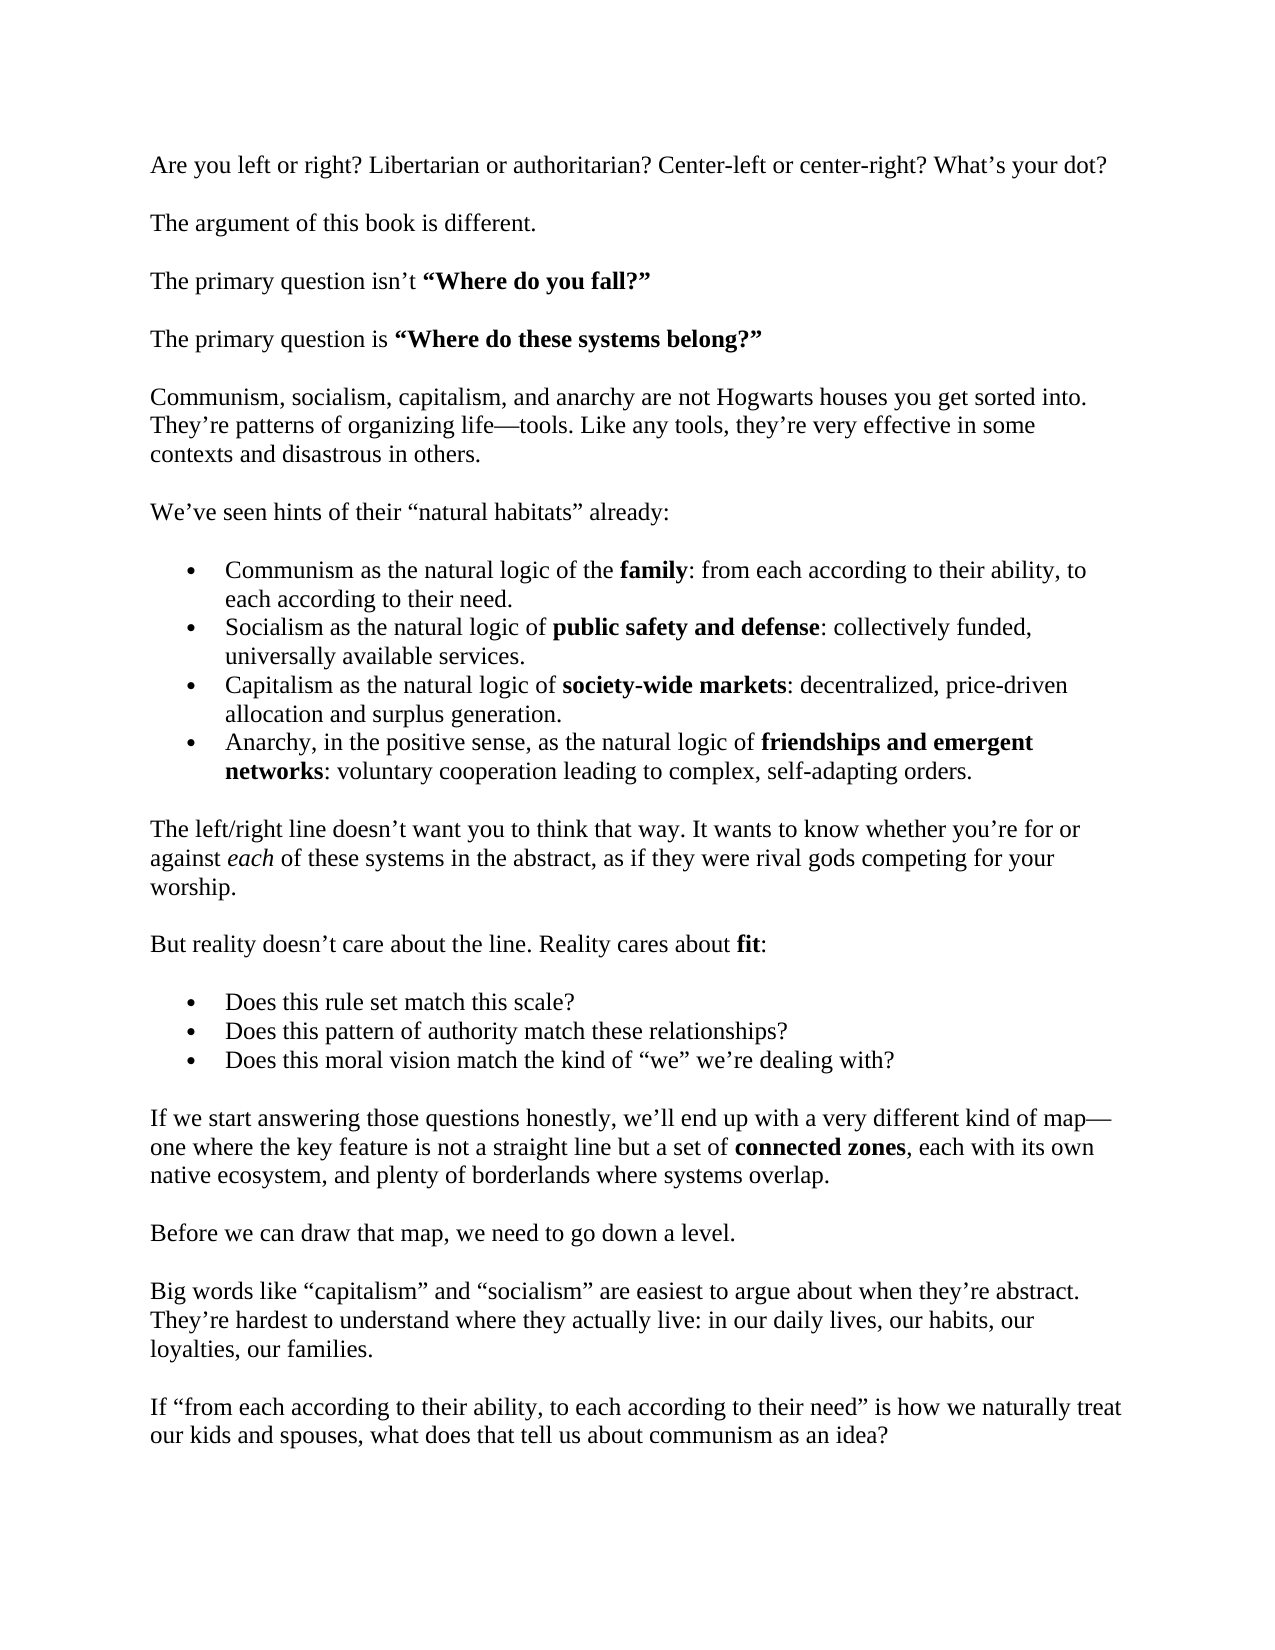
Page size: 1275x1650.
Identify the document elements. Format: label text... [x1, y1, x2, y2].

text But reality doesn’t care about the line. Reality cares about fit: [150, 929, 1125, 958]
list Does this moral vision match the kind of “we” we’re dealing with? [187, 1045, 1125, 1074]
text If we start answering those questions honestly, we’ll end up with a very different kind of map—one where the key feature is not a straight line but a set of connected zones, each with its own native ecosystem, and plenty of borderlands where systems overlap. [150, 1103, 1125, 1189]
text The primary question isn’t “Where do you fall?” [150, 266, 1125, 294]
text The left/right line doesn’t want you to think that way. It wants to know whether you’re for or against each of these systems in the abstract, as if they were rival gods competing for your worship. [150, 814, 1125, 900]
text Before we can draw that map, we need to go down a level. [150, 1218, 1125, 1247]
text Communism, socialism, capitalism, and anarchy are not Hogwarts houses you get sorted into. They’re patterns of organizing life—tools. Like any tools, they’re very effective in some contexts and disastrous in others. [150, 382, 1125, 468]
text We’ve seen hints of their “natural habitats” already: [150, 497, 1125, 526]
text Are you left or right? Libertarian or authoritarian? Center-left or center-right? What’s your dot? [150, 150, 1125, 179]
list Anarchy, in the positive sense, as the natural logic of friendships and emergent networks: voluntary cooperation leading to complex, self-adapting orders. [187, 727, 1125, 785]
list Socialism as the natural logic of public safety and defense: collectively funded, universally available services. [187, 612, 1125, 670]
list Does this rule set match this scale? [187, 987, 1125, 1016]
list Capitalism as the natural logic of society-wide markets: decentralized, price-driven allocation and surplus generation. [187, 670, 1125, 727]
list Does this pattern of authority match these relationships? [187, 1016, 1125, 1045]
text If “from each according to their ability, to each according to their need” is how we naturally treat our kids and spouses, what does that tell us about communism as an idea? [150, 1392, 1125, 1449]
text The argument of this book is different. [150, 208, 1125, 237]
text Big words like “capitalism” and “socialism” are easiest to argue about when they’re abstract. They’re hardest to understand where they actually live: in our daily lives, our habits, our loyalties, our families. [150, 1276, 1125, 1362]
list Communism as the natural logic of the family: from each according to their ability, to each according to their need. [187, 555, 1125, 612]
text The primary question is “Where do these systems belong?” [150, 324, 1125, 352]
